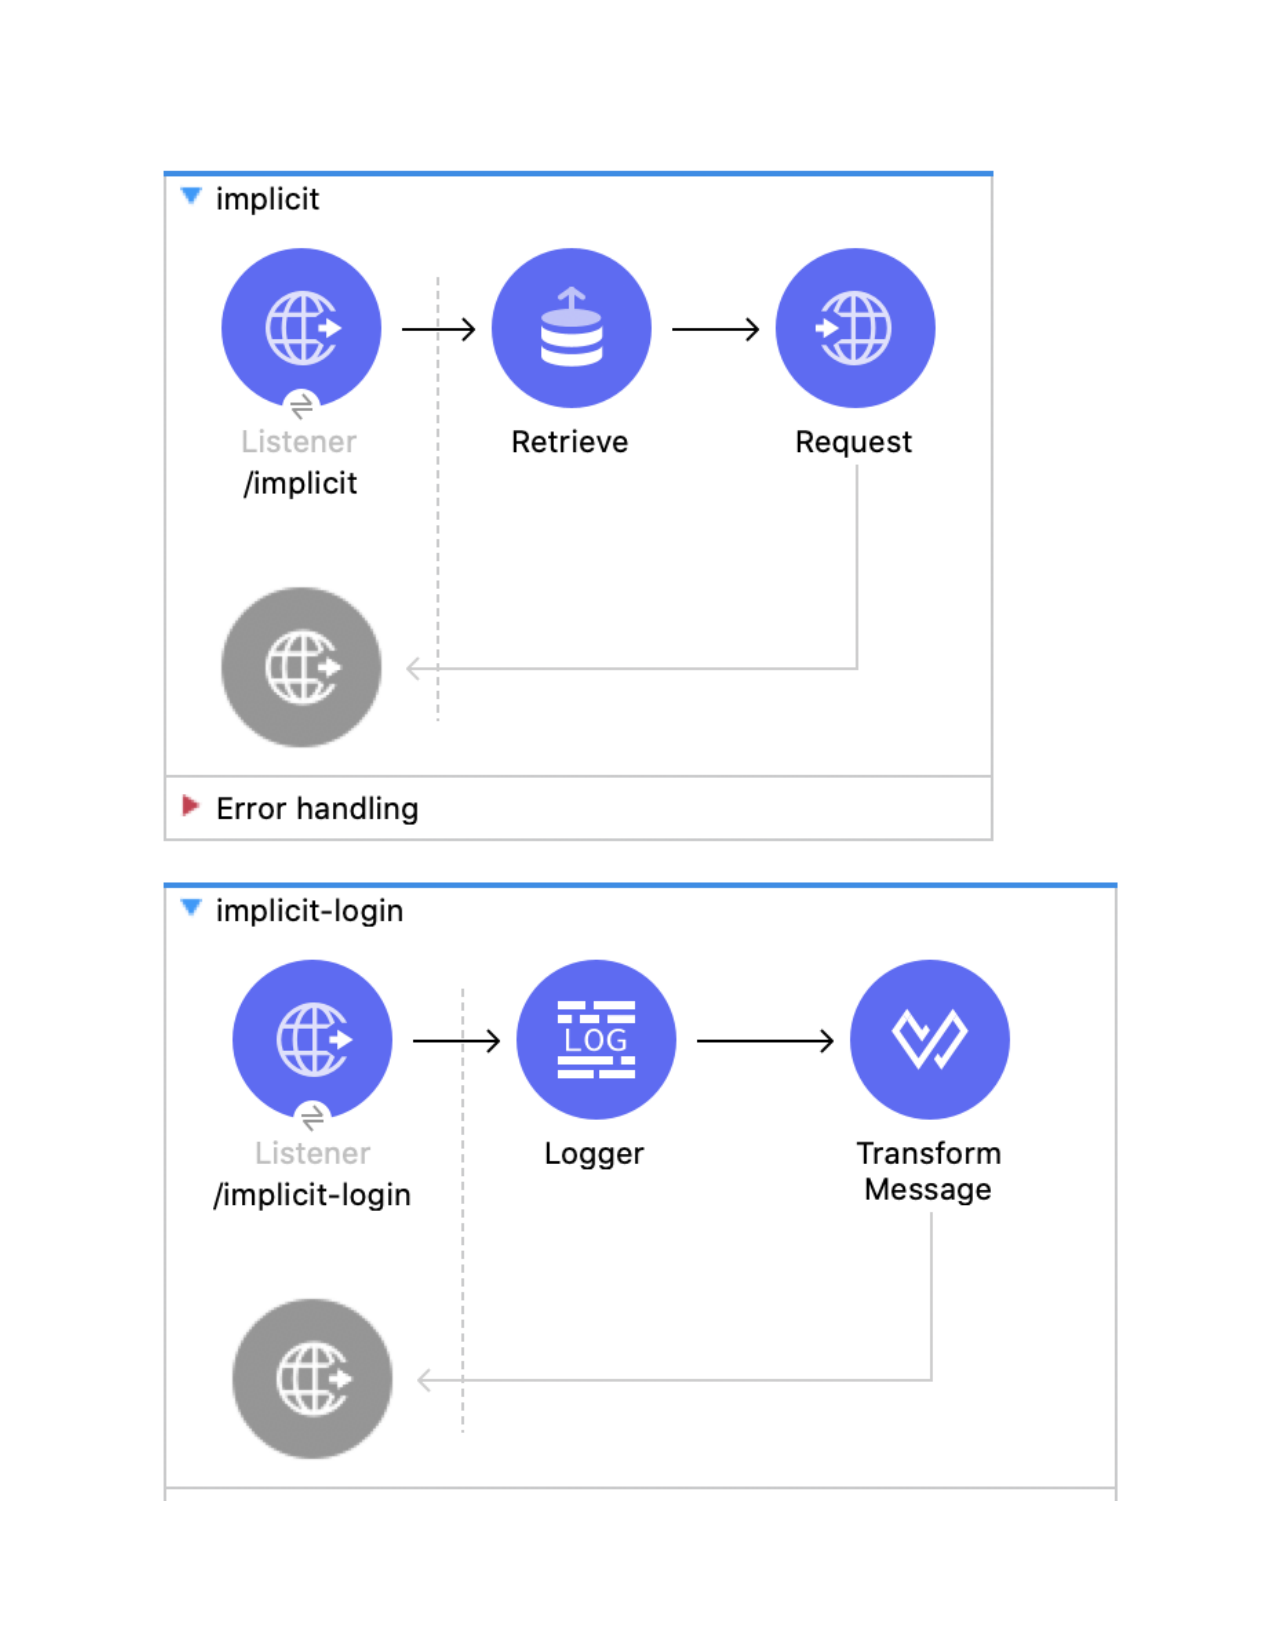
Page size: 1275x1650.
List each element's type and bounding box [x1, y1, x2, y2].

picture [150, 150, 1125, 1501]
